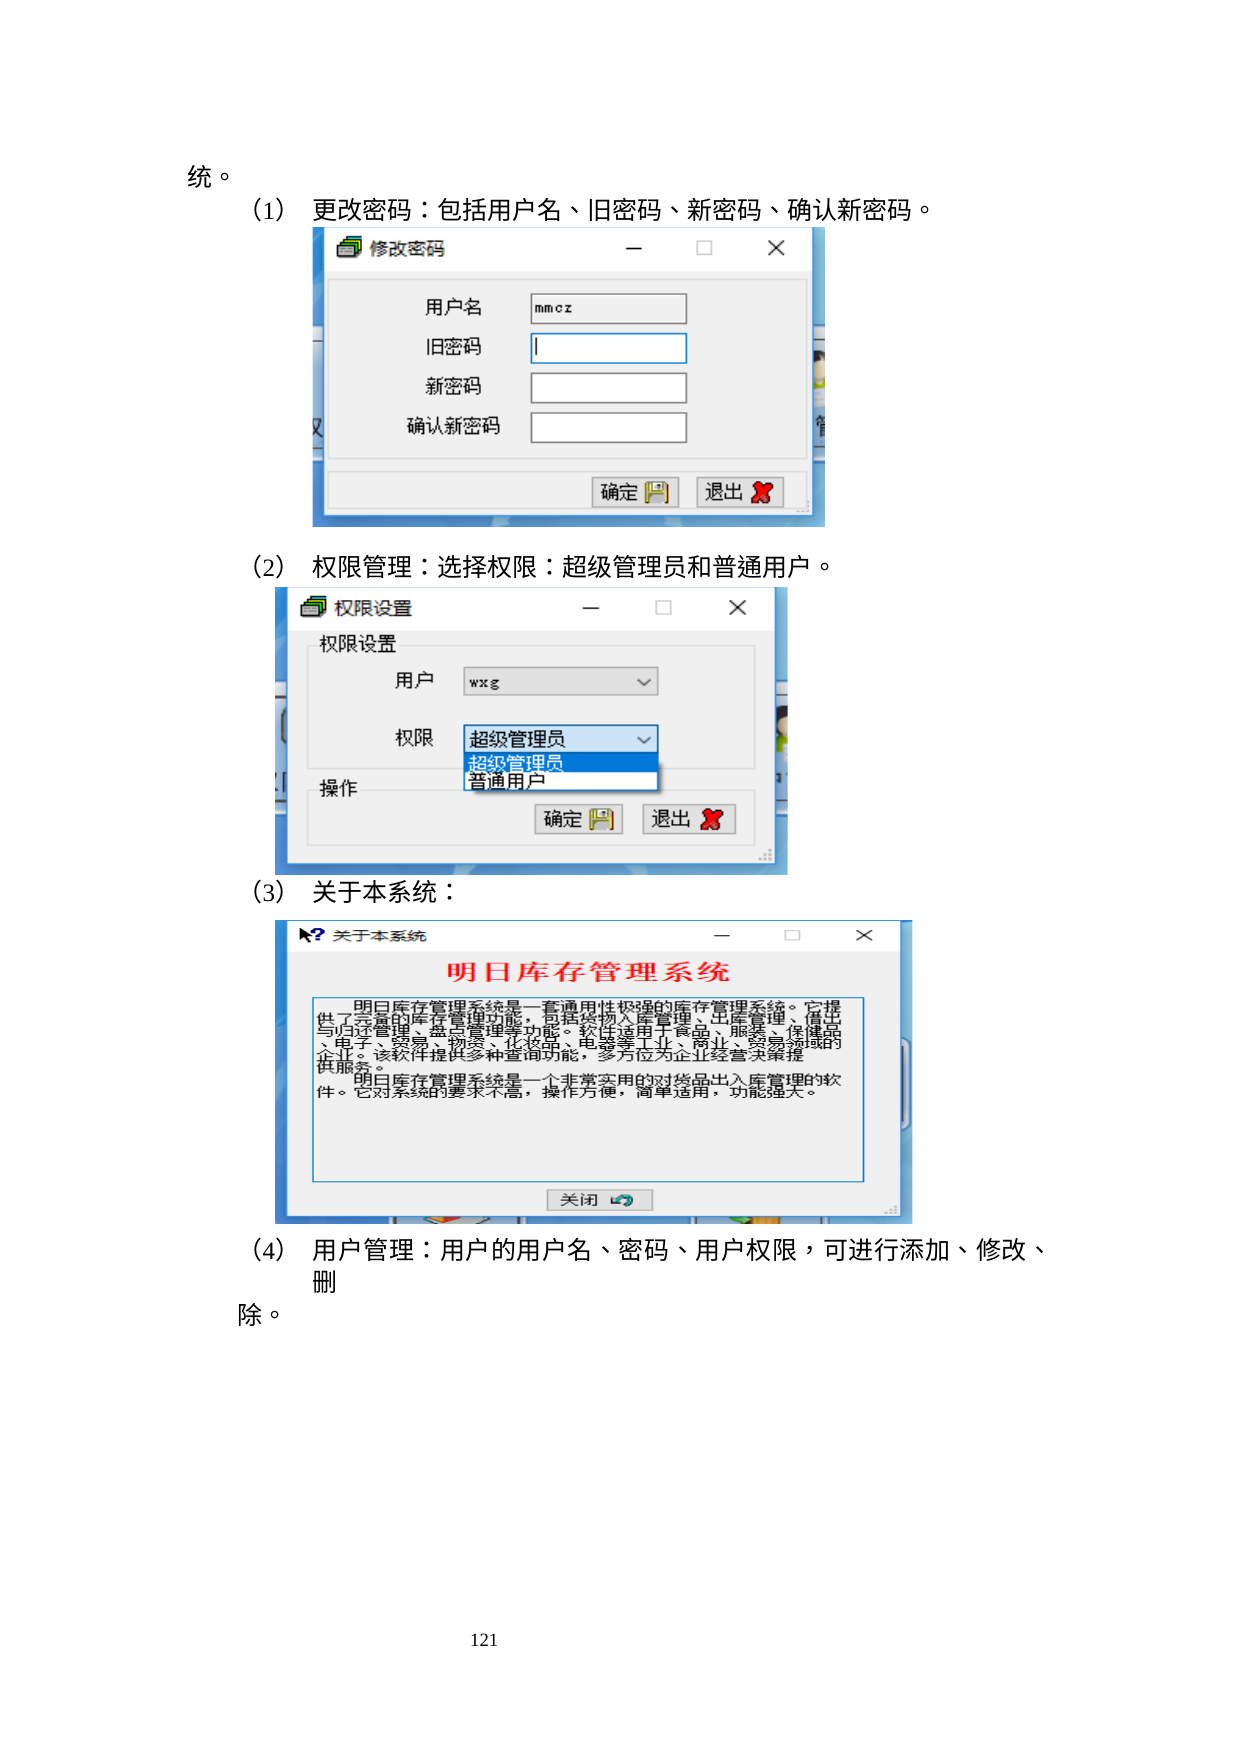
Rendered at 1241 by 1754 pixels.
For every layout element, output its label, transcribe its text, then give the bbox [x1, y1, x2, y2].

picture [312, 227, 825, 527]
list 权限管理：选择权限：超级管理员和普通用户。 [237, 552, 1053, 584]
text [187, 162, 1053, 194]
list 关于本系统： [237, 877, 1053, 909]
picture [275, 587, 788, 875]
text 除。 [237, 1299, 1053, 1332]
list 更改密码：包括用户名、旧密码、新密码、确认新密码。 [237, 194, 1053, 227]
picture [275, 920, 913, 1224]
list 用户管理：用户的用户名、密码、用户权限，可进行添加、修改、删 [237, 1234, 1053, 1299]
